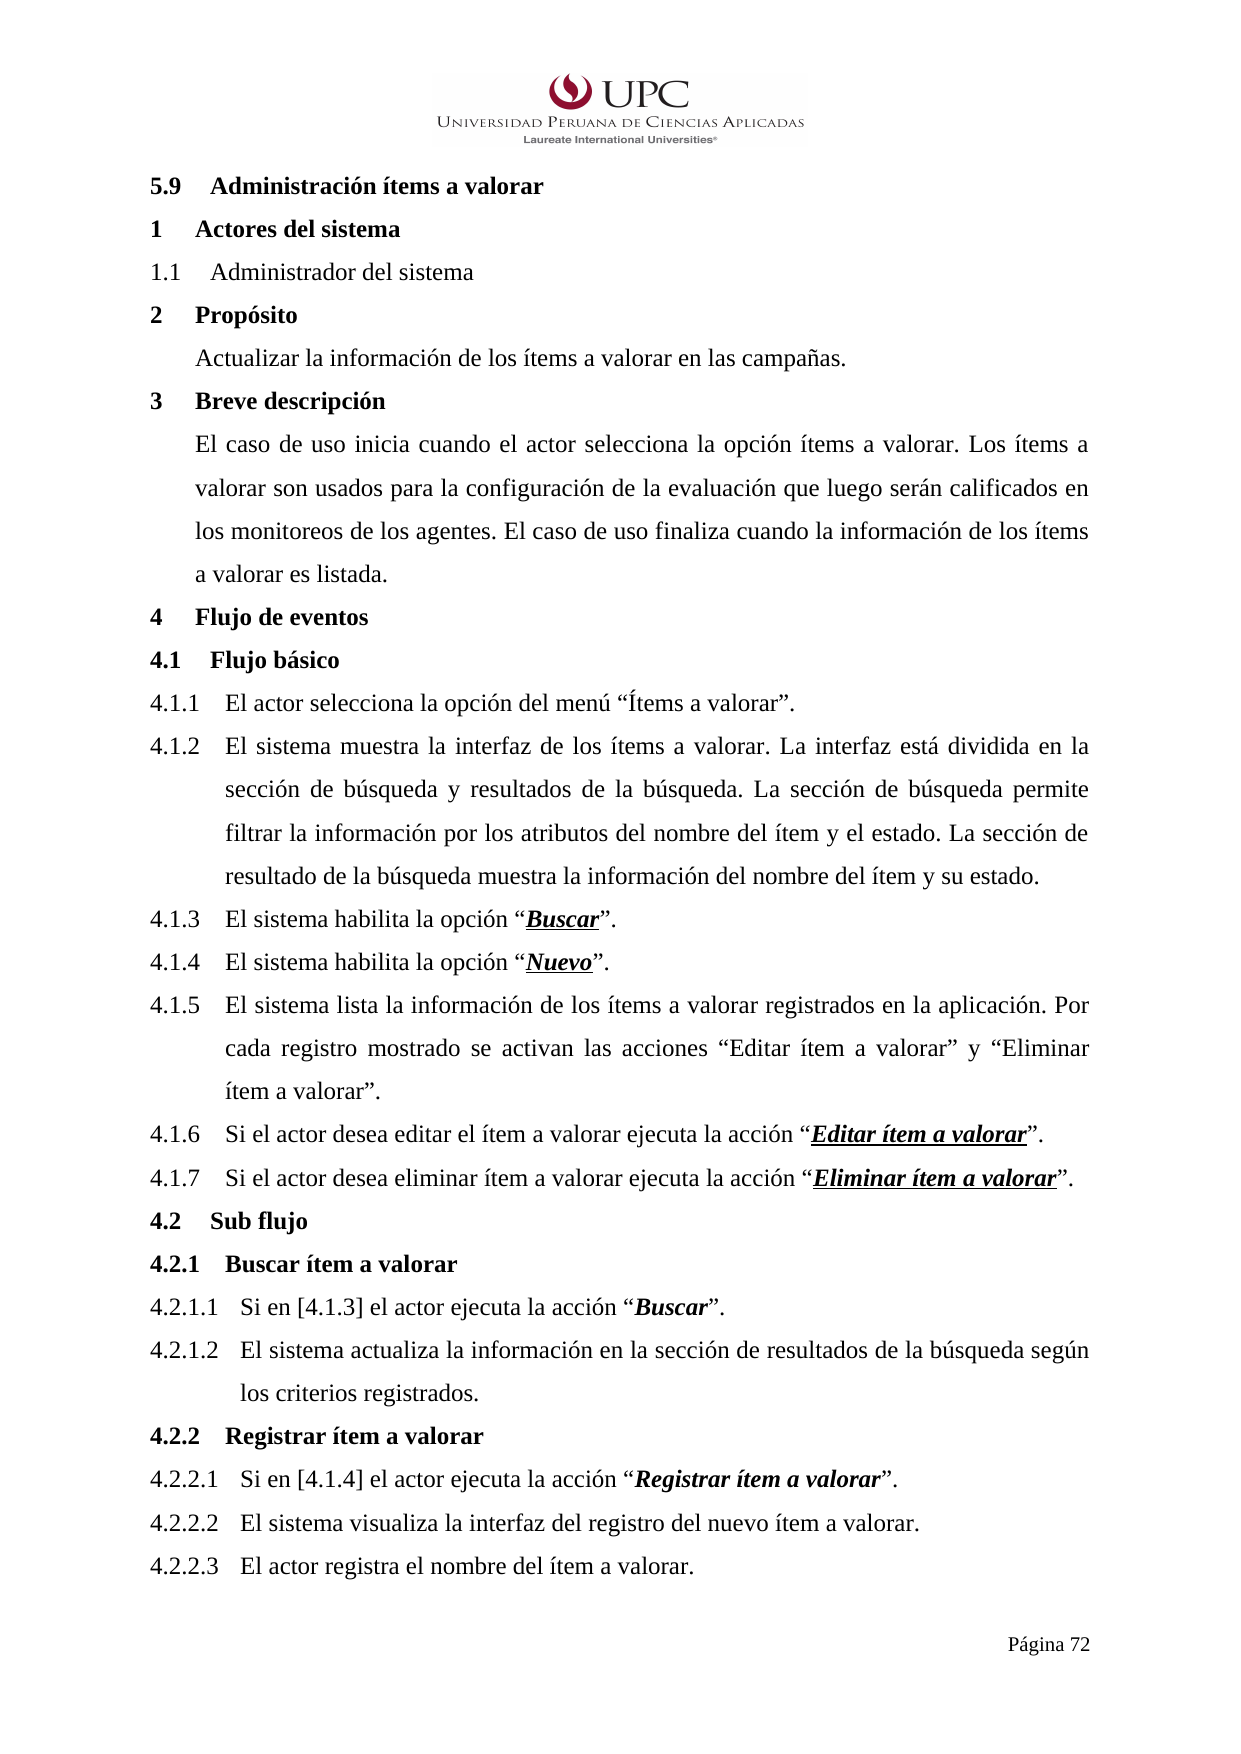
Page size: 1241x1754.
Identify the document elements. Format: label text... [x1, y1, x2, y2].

picture [432, 73, 808, 147]
list El sistema lista la información de los ítems a valorar registrados en la aplicación. Por cada registro mostrado se activan las acciones “Editar ítem a valorar” y “Eliminar ítem a valorar”. [150, 990, 1090, 1105]
list Actores del sistema [150, 214, 1090, 243]
list El sistema actualiza la información en la sección de resultados de la búsqueda según los criterios registrados. [150, 1335, 1090, 1407]
list El sistema muestra la interfaz de los ítems a valorar. La interfaz está dividida en la sección de búsqueda y resultados de la búsqueda. La sección de búsqueda permite filtrar la información por los atributos del nombre del ítem y el estado. La sección de resultado de la búsqueda muestra la información del nombre del ítem y su estado. [150, 731, 1090, 889]
list Flujo de eventos [150, 602, 1090, 631]
list Actualizar la información de los ítems a valorar en las campañas. [195, 343, 1090, 372]
list Buscar ítem a valorar [150, 1249, 1090, 1278]
list Administración ítems a valorar [150, 171, 1090, 199]
list Propósito [150, 300, 1090, 329]
list Si el actor desea editar el ítem a valorar ejecuta la acción “Editar ítem a valorar”. [150, 1119, 1090, 1148]
list Si en [4.1.4] el actor ejecuta la acción “Registrar ítem a valorar”. [150, 1464, 1090, 1493]
list Sub flujo [150, 1206, 1090, 1234]
list El sistema habilita la opción “Nuevo”. [150, 947, 1090, 976]
list Administrador del sistema [150, 257, 1090, 286]
list Si el actor desea eliminar ítem a valorar ejecuta la acción “Eliminar ítem a valorar”. [150, 1163, 1090, 1191]
list Si en [4.1.3] el actor ejecuta la acción “Buscar”. [150, 1292, 1090, 1321]
list El sistema habilita la opción “Buscar”. [150, 904, 1090, 933]
list El caso de uso inicia cuando el actor selecciona la opción ítems a valorar. Los ítems a valorar son usados para la configuración de la evaluación que luego serán calificados en los monitoreos de los agentes. El caso de uso finaliza cuando la información de los ítems a valorar es listada. [195, 429, 1090, 588]
list Registrar ítem a valorar [150, 1421, 1090, 1450]
list El actor selecciona la opción del menú “Ítems a valorar”. [150, 688, 1090, 717]
list Flujo básico [150, 645, 1090, 674]
list El actor registra el nombre del ítem a valorar. [150, 1551, 1090, 1579]
list El sistema visualiza la interfaz del registro del nuevo ítem a valorar. [150, 1508, 1090, 1536]
list Breve descripción [150, 386, 1090, 415]
